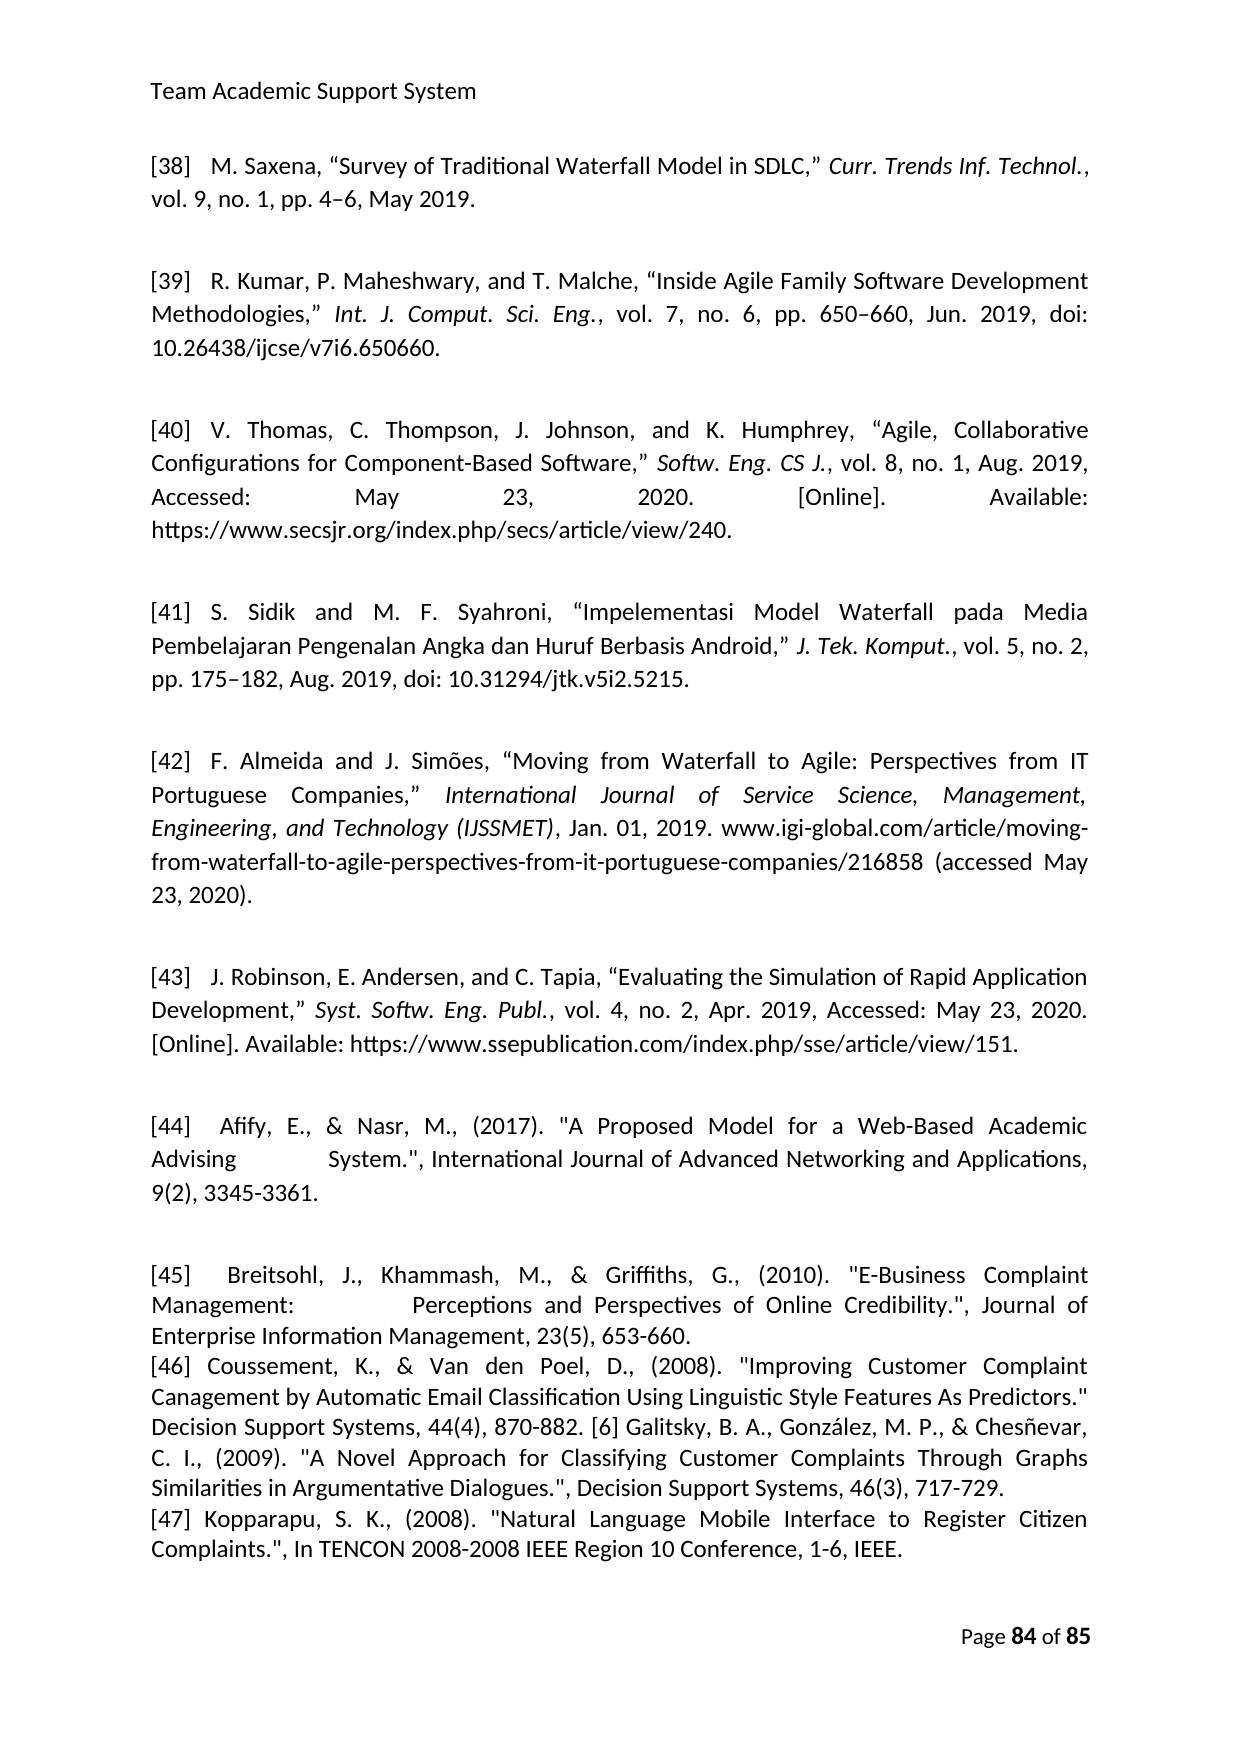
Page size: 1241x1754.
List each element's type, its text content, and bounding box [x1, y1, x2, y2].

text [46] Coussement, K., & Van den Poel, D., (2008). "Improving Customer Complaint Canagement by Automatic Email Classification Using Linguistic Style Features As Predictors." Decision Support Systems, 44(4), 870-882. [6] Galitsky, B. A., González, M. P., & Chesñevar, C. I., (2009). "A Novel Approach for Classifying Customer Complaints Through Graphs Similarities in Argumentative Dialogues.", Decision Support Systems, 46(3), 717-729. [150, 1350, 1089, 1503]
text [42] F. Almeida and J. Simões, “Moving from Waterfall to Agile: Perspectives from IT Portuguese Companies,” International Journal of Service Science, Management, Engineering, and Technology (IJSSMET), Jan. 01, 2019. www.igi-global.com/article/moving-from-waterfall-to-agile-perspectives-from-it-portuguese-companies/216858 (accessed May 23, 2020). [150, 745, 1089, 910]
text [38] M. Saxena, “Survey of Traditional Waterfall Model in SDLC,” Curr. Trends Inf. Technol., vol. 9, no. 1, pp. 4–6, May 2019. [150, 150, 1089, 214]
text [40] V. Thomas, C. Thompson, J. Johnson, and K. Humphrey, “Agile, Collaborative Configurations for Component-Based Software,” Softw. Eng. CS J., vol. 8, no. 1, Aug. 2019, Accessed: May 23, 2020. [Online]. Available: https://www.secsjr.org/index.php/secs/article/view/240. [150, 414, 1089, 545]
text [47] Kopparapu, S. K., (2008). "Natural Language Mobile Interface to Register Citizen Complaints.", In TENCON 2008-2008 IEEE Region 10 Conference, 1-6, IEEE. [150, 1503, 1089, 1564]
text [39] R. Kumar, P. Maheshwary, and T. Malche, “Inside Agile Family Software Development Methodologies,” Int. J. Comput. Sci. Eng., vol. 7, no. 6, pp. 650–660, Jun. 2019, doi: 10.26438/ijcse/v7i6.650660. [150, 265, 1089, 363]
text [44] Afify, E., & Nasr, M., (2017). "A Proposed Model for a Web-Based Academic Advising System.", International Journal of Advanced Networking and Applications, 9(2), 3345-3361. [150, 1110, 1089, 1208]
text [41] S. Sidik and M. F. Syahroni, “Impelementasi Model Waterfall pada Media Pembelajaran Pengenalan Angka dan Huruf Berbasis Android,” J. Tek. Komput., vol. 5, no. 2, pp. 175–182, Aug. 2019, doi: 10.31294/jtk.v5i2.5215. [150, 596, 1089, 694]
text [43] J. Robinson, E. Andersen, and C. Tapia, “Evaluating the Simulation of Rapid Application Development,” Syst. Softw. Eng. Publ., vol. 4, no. 2, Apr. 2019, Accessed: May 23, 2020. [Online]. Available: https://www.ssepublication.com/index.php/sse/article/view/151. [150, 961, 1089, 1059]
text [45] Breitsohl, J., Khammash, M., & Griffiths, G., (2010). "E-Business Complaint Management: Perceptions and Perspectives of Online Credibility.", Journal of Enterprise Information Management, 23(5), 653-660. [150, 1259, 1089, 1350]
